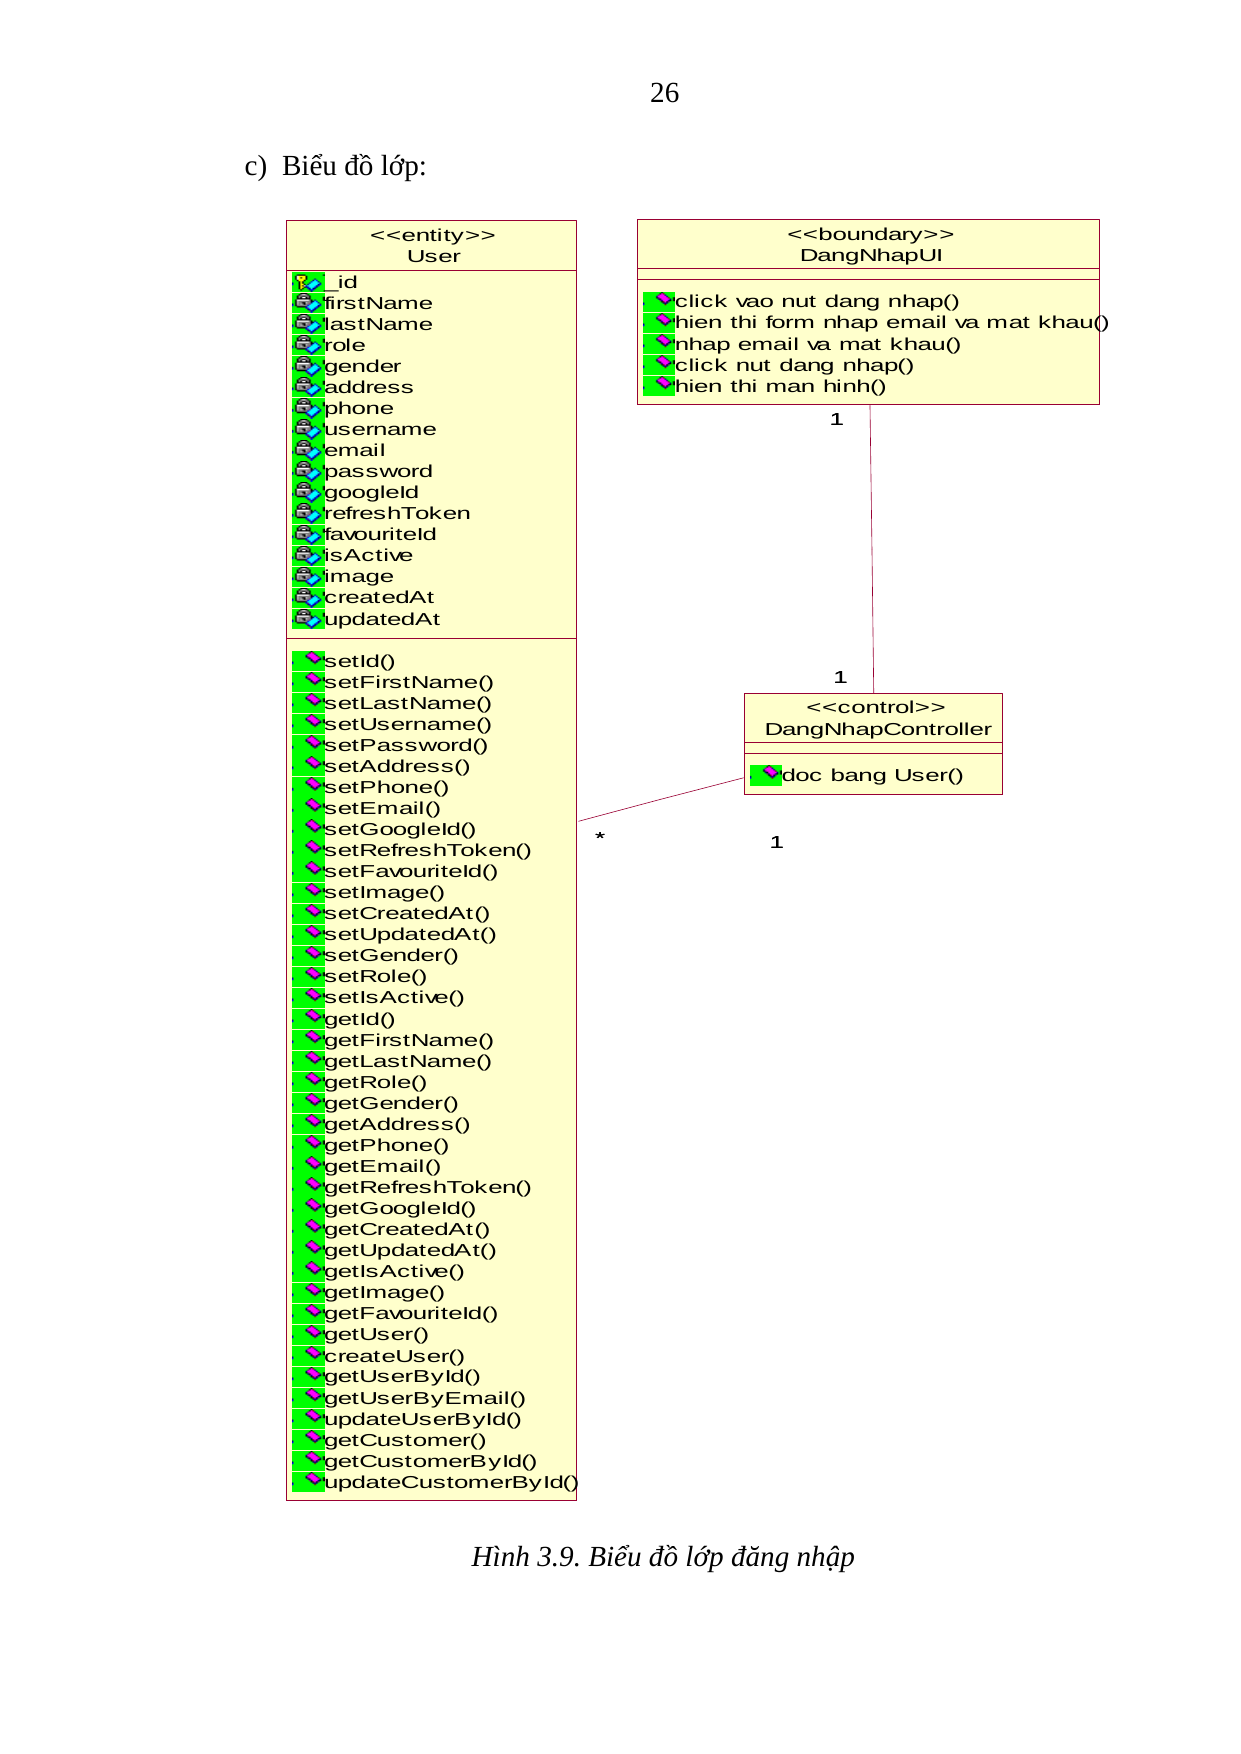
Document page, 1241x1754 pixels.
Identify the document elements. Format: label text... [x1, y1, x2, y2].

list Biểu đồ lớp: [244, 148, 1122, 181]
